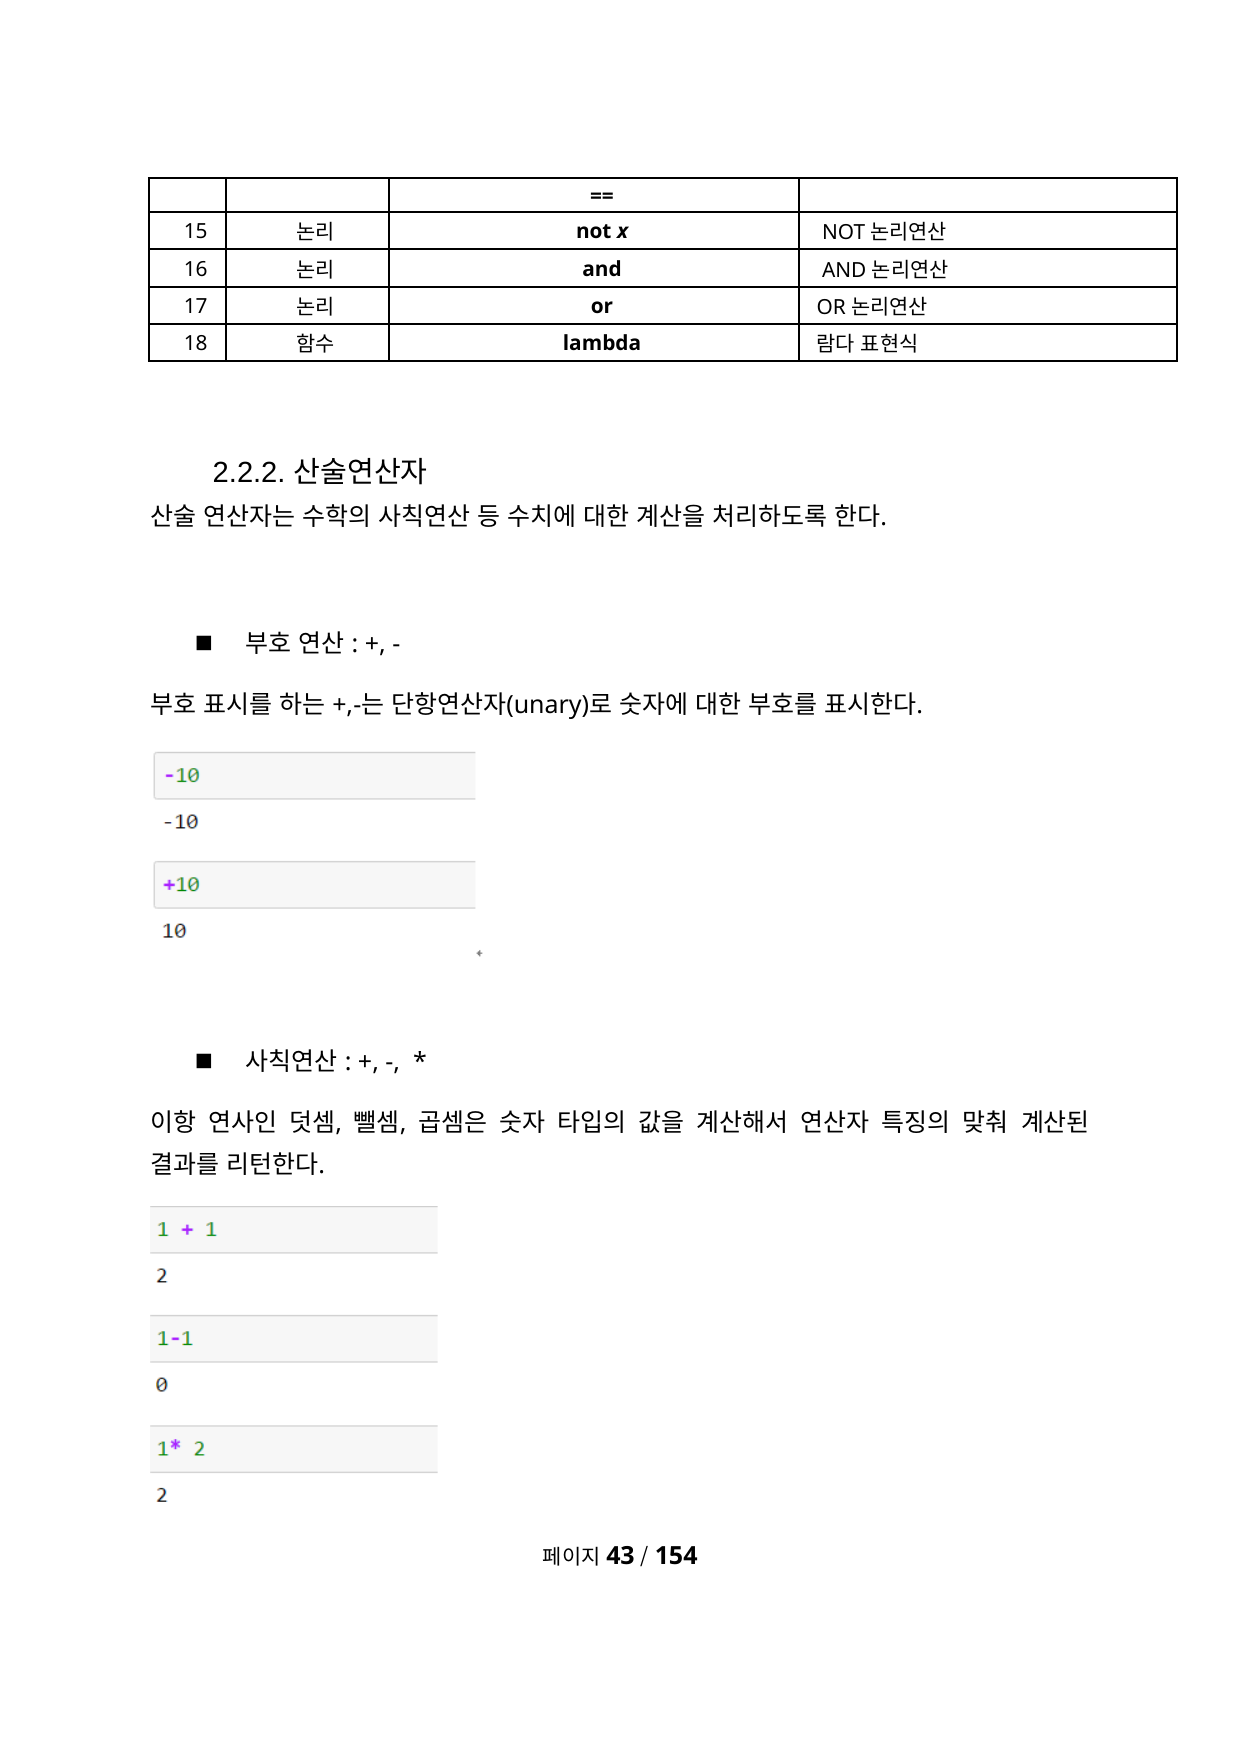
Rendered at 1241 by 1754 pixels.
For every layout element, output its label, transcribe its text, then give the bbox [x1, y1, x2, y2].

list 사칙연산 : +, -, * [194, 1041, 245, 1077]
table_cell AND 논리연산 [800, 250, 1176, 286]
picture [150, 1206, 438, 1517]
table_cell lambda [390, 325, 798, 360]
list 사칙연산 : +, -, * [344, 1041, 1040, 1077]
table_cell 15 [150, 213, 225, 248]
table_cell 14 [150, 179, 225, 211]
table_cell not x [390, 213, 798, 248]
text 부호 표시를 하는 +,-는 단항연산자(unary)로 숫자에 대한 부호를 표시한다. [150, 685, 1090, 721]
table_cell 논리 [227, 250, 388, 286]
subtitle 2.2.2. 산술연산자 [212, 448, 1090, 491]
table_cell OR 논리연산 [800, 288, 1176, 323]
picture [150, 747, 483, 959]
table_cell 16 [150, 250, 225, 286]
text 산술 연산자는 수학의 사칙연산 등 수치에 대한 계산을 처리하도록 한다. [150, 497, 1090, 533]
table_cell NOT 논리연산 [800, 213, 1176, 248]
table_cell 18 [150, 325, 225, 360]
table_cell 함수 [227, 325, 388, 360]
list 부호 연산 : +, - [194, 623, 1040, 660]
table_cell 람다 표현식 [800, 325, 1176, 360]
text 이항 연사인 덧셈, 뺄셈, 곱셈은 숫자 타입의 값을 계산해서 연산자 특징의 맞춰 계산된 결과를 리턴한다. [150, 1102, 1090, 1180]
table_cell 비트 [227, 179, 388, 211]
table_cell 논리 [227, 213, 388, 248]
table_cell 논리 [227, 288, 388, 323]
table_cell 17 [150, 288, 225, 323]
table_cell or [390, 288, 798, 323]
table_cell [800, 179, 1176, 211]
table_cell and [390, 250, 798, 286]
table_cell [390, 179, 798, 211]
